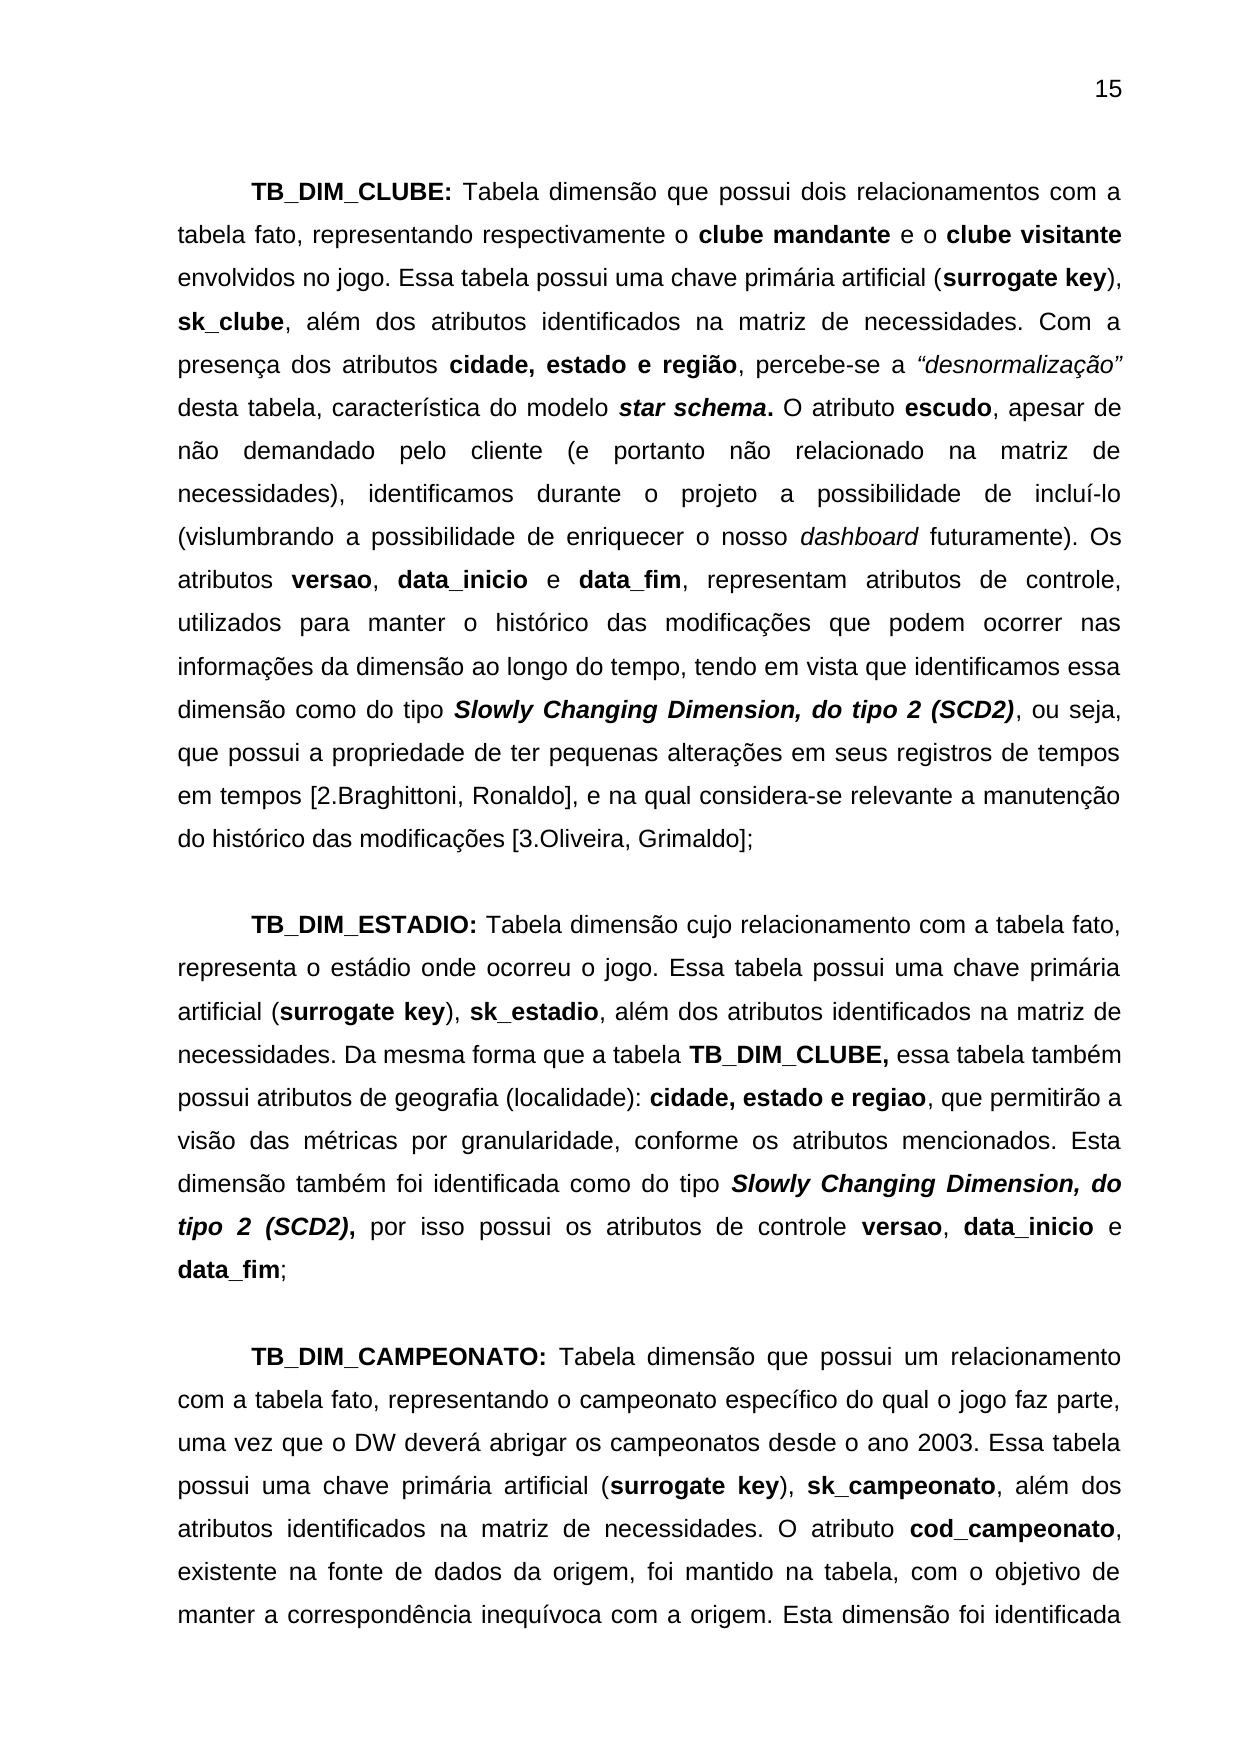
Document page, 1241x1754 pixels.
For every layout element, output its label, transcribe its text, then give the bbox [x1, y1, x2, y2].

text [177, 1342, 1122, 1629]
text TB_DIM_ESTADIO: Tabela dimensão cujo relacionamento com a tabela fato, representa o estádio onde ocorreu o jogo. Essa tabela possui uma chave primária artificial (surrogate key), sk_estadio, além dos atributos identificados na matriz de necessidades. Da mesma forma que a tabela TB_DIM_CLUBE, essa tabela também possui atributos de geografia (localidade): cidade, estado e regiao, que permitirão a visão das métricas por granularidade, conforme os atributos mencionados. Esta dimensão também foi identificada como do tipo Slowly Changing Dimension, do tipo 2 (SCD2), por isso possui os atributos de controle versao, data_inicio e data_fim; [177, 910, 1122, 1284]
text TB_DIM_CLUBE: Tabela dimensão que possui dois relacionamentos com a tabela fato, representando respectivamente o clube mandante e o clube visitante envolvidos no jogo. Essa tabela possui uma chave primária artificial (surrogate key), sk_clube, além dos atributos identificados na matriz de necessidades. Com a presença dos atributos cidade, estado e região, percebe-se a “desnormalização” desta tabela, característica do modelo star schema. O atributo escudo, apesar de não demandado pelo cliente (e portanto não relacionado na matriz de necessidades), identificamos durante o projeto a possibilidade de incluí-lo (vislumbrando a possibilidade de enriquecer o nosso dashboard futuramente). Os atributos versao, data_inicio e data_fim, representam atributos de controle, utilizados para manter o histórico das modificações que podem ocorrer nas informações da dimensão ao longo do tempo, tendo em vista que identificamos essa dimensão como do tipo Slowly Changing Dimension, do tipo 2 (SCD2), ou seja, que possui a propriedade de ter pequenas alterações em seus registros de tempos em tempos [2.Braghittoni, Ronaldo], e na qual considera-se relevante a manutenção do histórico das modificações [3.Oliveira, Grimaldo]; [177, 177, 1122, 853]
